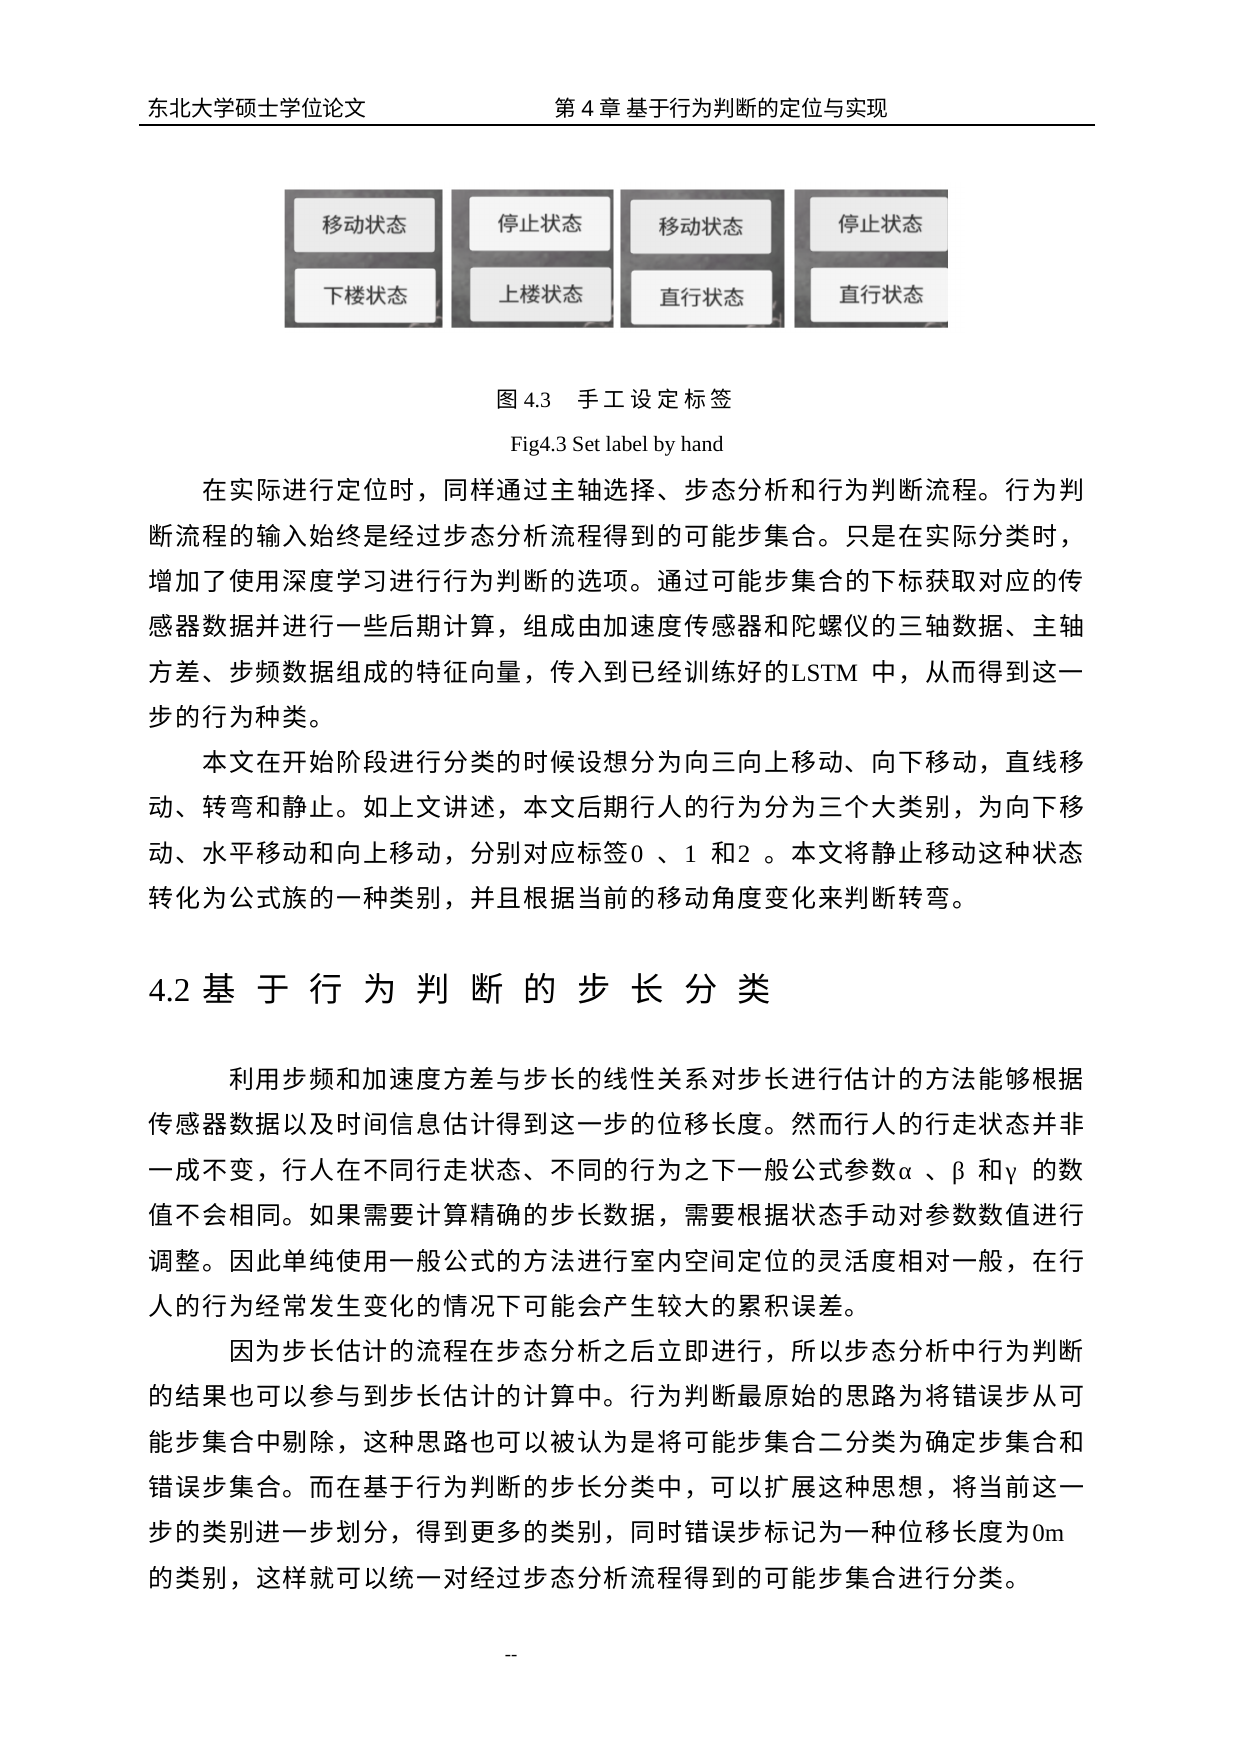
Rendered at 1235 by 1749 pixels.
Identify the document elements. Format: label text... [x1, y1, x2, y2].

text 在实际进行定位时，同样通过主轴选择、步态分析和行为判断流程。行为判断流程的输入始终是经过步态分析流程得到的可能步集合。只是在实际分类时，增加了使用深度学习进行行为判断的选项。通过可能步集合的下标获取对应的传感器数据并进行一些后期计算，组成由加速度传感器和陀螺仪的三轴数据、主轴方差、步频数据组成的特征向量，传入到已经训练好的LSTM中，从而得到这一步的行为种类。 [149, 466, 1086, 738]
picture [284, 182, 965, 333]
text Fig4.3 Set label by hand [149, 421, 1086, 466]
subtitle 基于行为判断的步长分类 [149, 942, 1086, 1033]
text 本文在开始阶段进行分类的时候设想分为向三向上移动、向下移动，直线移动、转弯和静止。如上文讲述，本文后期行人的行为分为三个大类别，为向下移动、水平移动和向上移动，分别对应标签0、1和2。本文将静止移动这种状态转化为公式族的一种类别，并且根据当前的移动角度变化来判断转弯。 [149, 738, 1086, 919]
text 因为步长估计的流程在步态分析之后立即进行，所以步态分析中行为判断的结果也可以参与到步长估计的计算中。行为判断最原始的思路为将错误步从可能步集合中剔除，这种思路也可以被认为是将可能步集合二分类为确定步集合和错误步集合。而在基于行为判断的步长分类中，可以扩展这种思想，将当前这一步的类别进一步划分，得到更多的类别，同时错误步标记为一种位移长度为0m的类别，这样就可以统一对经过步态分析流程得到的可能步集合进行分类。 [149, 1327, 1086, 1599]
text 利用步频和加速度方差与步长的线性关系对步长进行估计的方法能够根据传感器数据以及时间信息估计得到这一步的位移长度。然而行人的行走状态并非一成不变，行人在不同行走状态、不同的行为之下一般公式参数α、β和γ的数值不会相同。如果需要计算精确的步长数据，需要根据状态手动对参数数值进行调整。因此单纯使用一般公式的方法进行室内空间定位的灵活度相对一般，在行人的行为经常发生变化的情况下可能会产生较大的累积误差。 [149, 1055, 1086, 1327]
